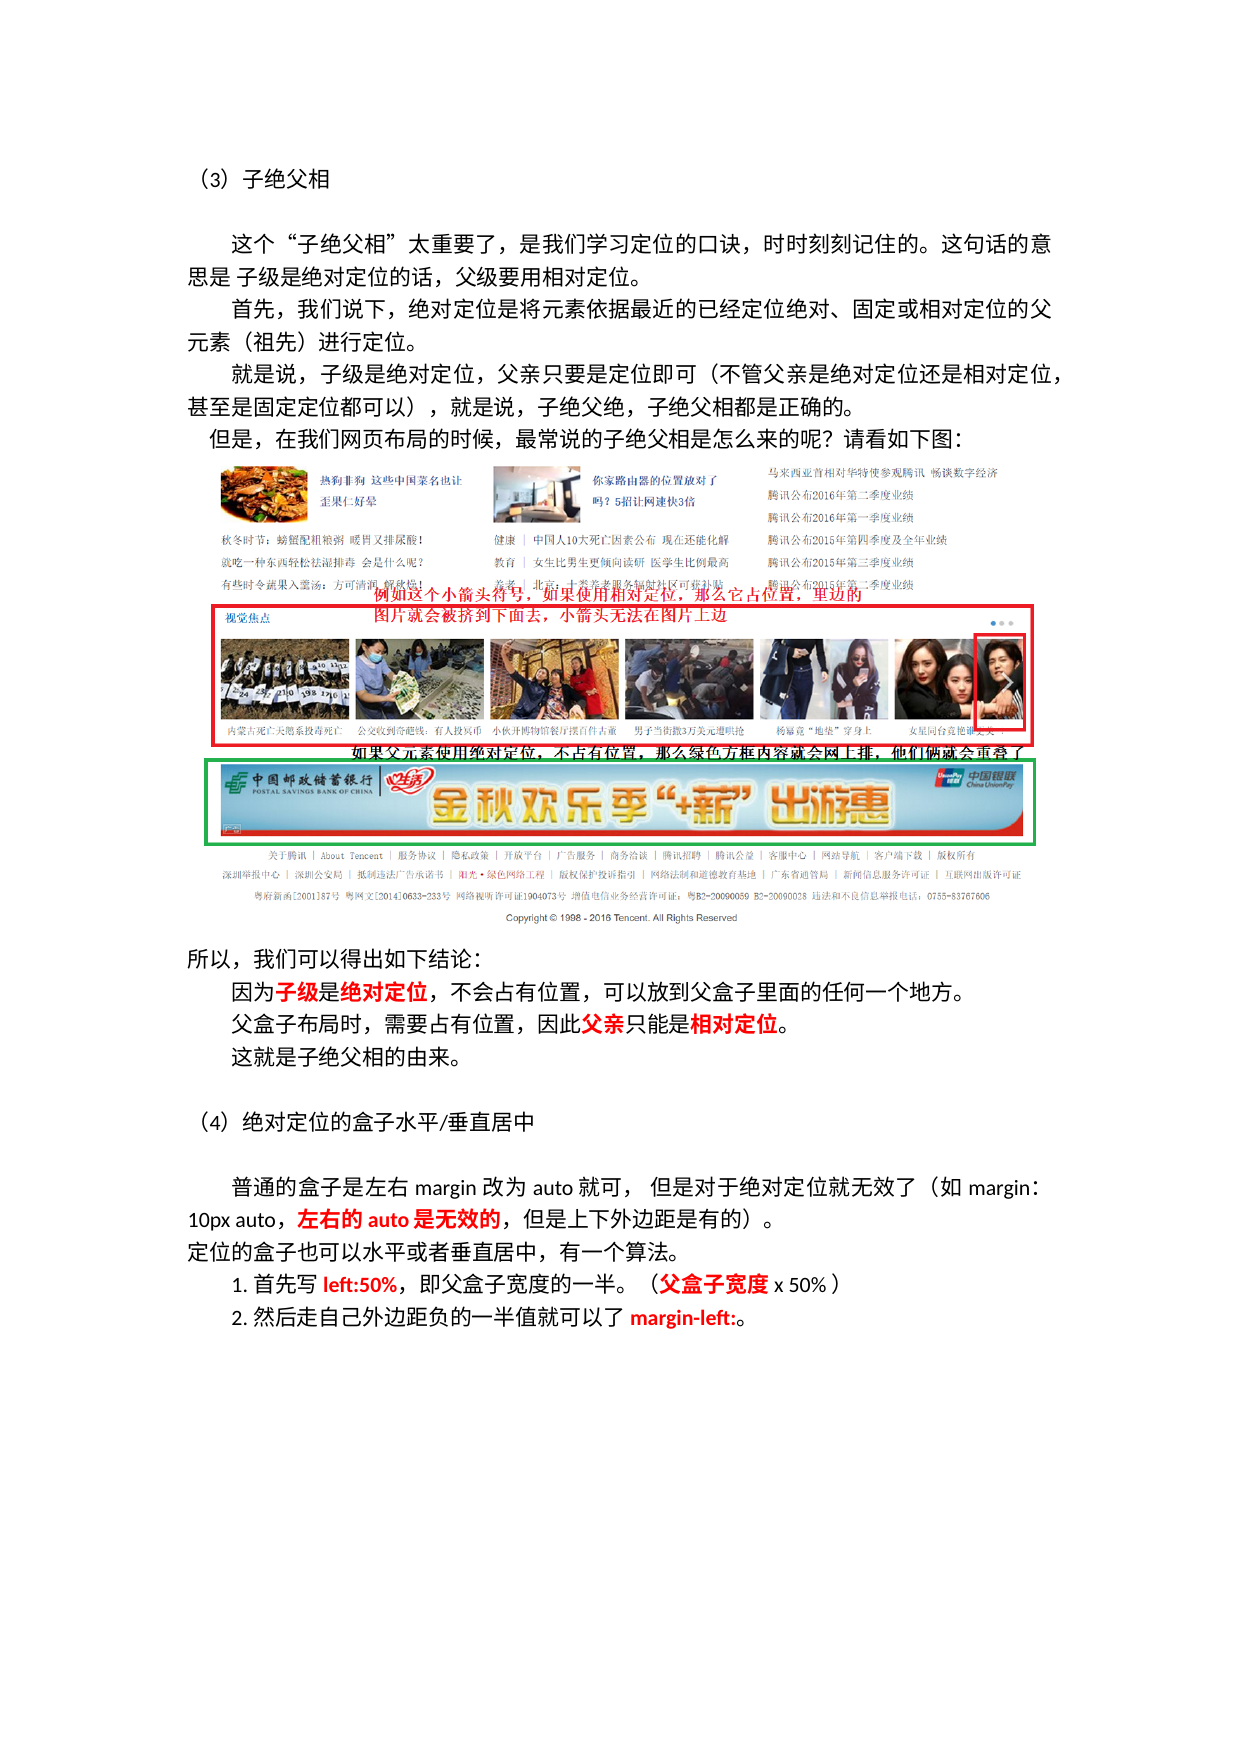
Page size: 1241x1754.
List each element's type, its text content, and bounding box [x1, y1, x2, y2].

text 因为子级是绝对定位，不会占有位置，可以放到父盒子里面的任何一个地方。 [187, 974, 1053, 1007]
text （4）绝对定位的盒子水平/垂直居中 [187, 1104, 1053, 1137]
text （3）子绝父相 [187, 162, 1053, 194]
picture [187, 454, 1052, 935]
text 定位的盒子也可以水平或者垂直居中，有一个算法。 [187, 1234, 1053, 1267]
text 但是，在我们网页布局的时候，最常说的子绝父相是怎么来的呢？请看如下图： [187, 422, 1053, 454]
text 所以，我们可以得出如下结论： [187, 942, 1053, 974]
text 这就是子绝父相的由来。 [187, 1039, 1053, 1072]
text 1. 首先写left:50%，即父盒子宽度的一半。（父盒子宽度 x 50% ） [187, 1267, 1053, 1299]
text 2. 然后走自己外边距负的一半值就可以了 margin-left:。 [187, 1299, 1053, 1332]
text 这个“子绝父相”太重要了，是我们学习定位的口诀，时时刻刻记住的。这句话的意思是 子级是绝对定位的话，父级要用相对定位。 [187, 227, 1053, 292]
text 首先，我们说下，绝对定位是将元素依据最近的已经定位绝对、固定或相对定位的父元素（祖先）进行定位。 [187, 292, 1053, 357]
text 普通的盒子是左右margin 改为 auto就可， 但是对于绝对定位就无效了（如margin：10px auto，左右的auto是无效的，但是上下外边距是有的）。 [187, 1169, 1053, 1234]
text 父盒子布局时，需要占有位置，因此父亲只能是相对定位。 [187, 1007, 1053, 1039]
text 就是说，子级是绝对定位，父亲只要是定位即可（不管父亲是绝对定位还是相对定位，甚至是固定定位都可以），就是说，子绝父绝，子绝父相都是正确的。 [187, 357, 1053, 422]
